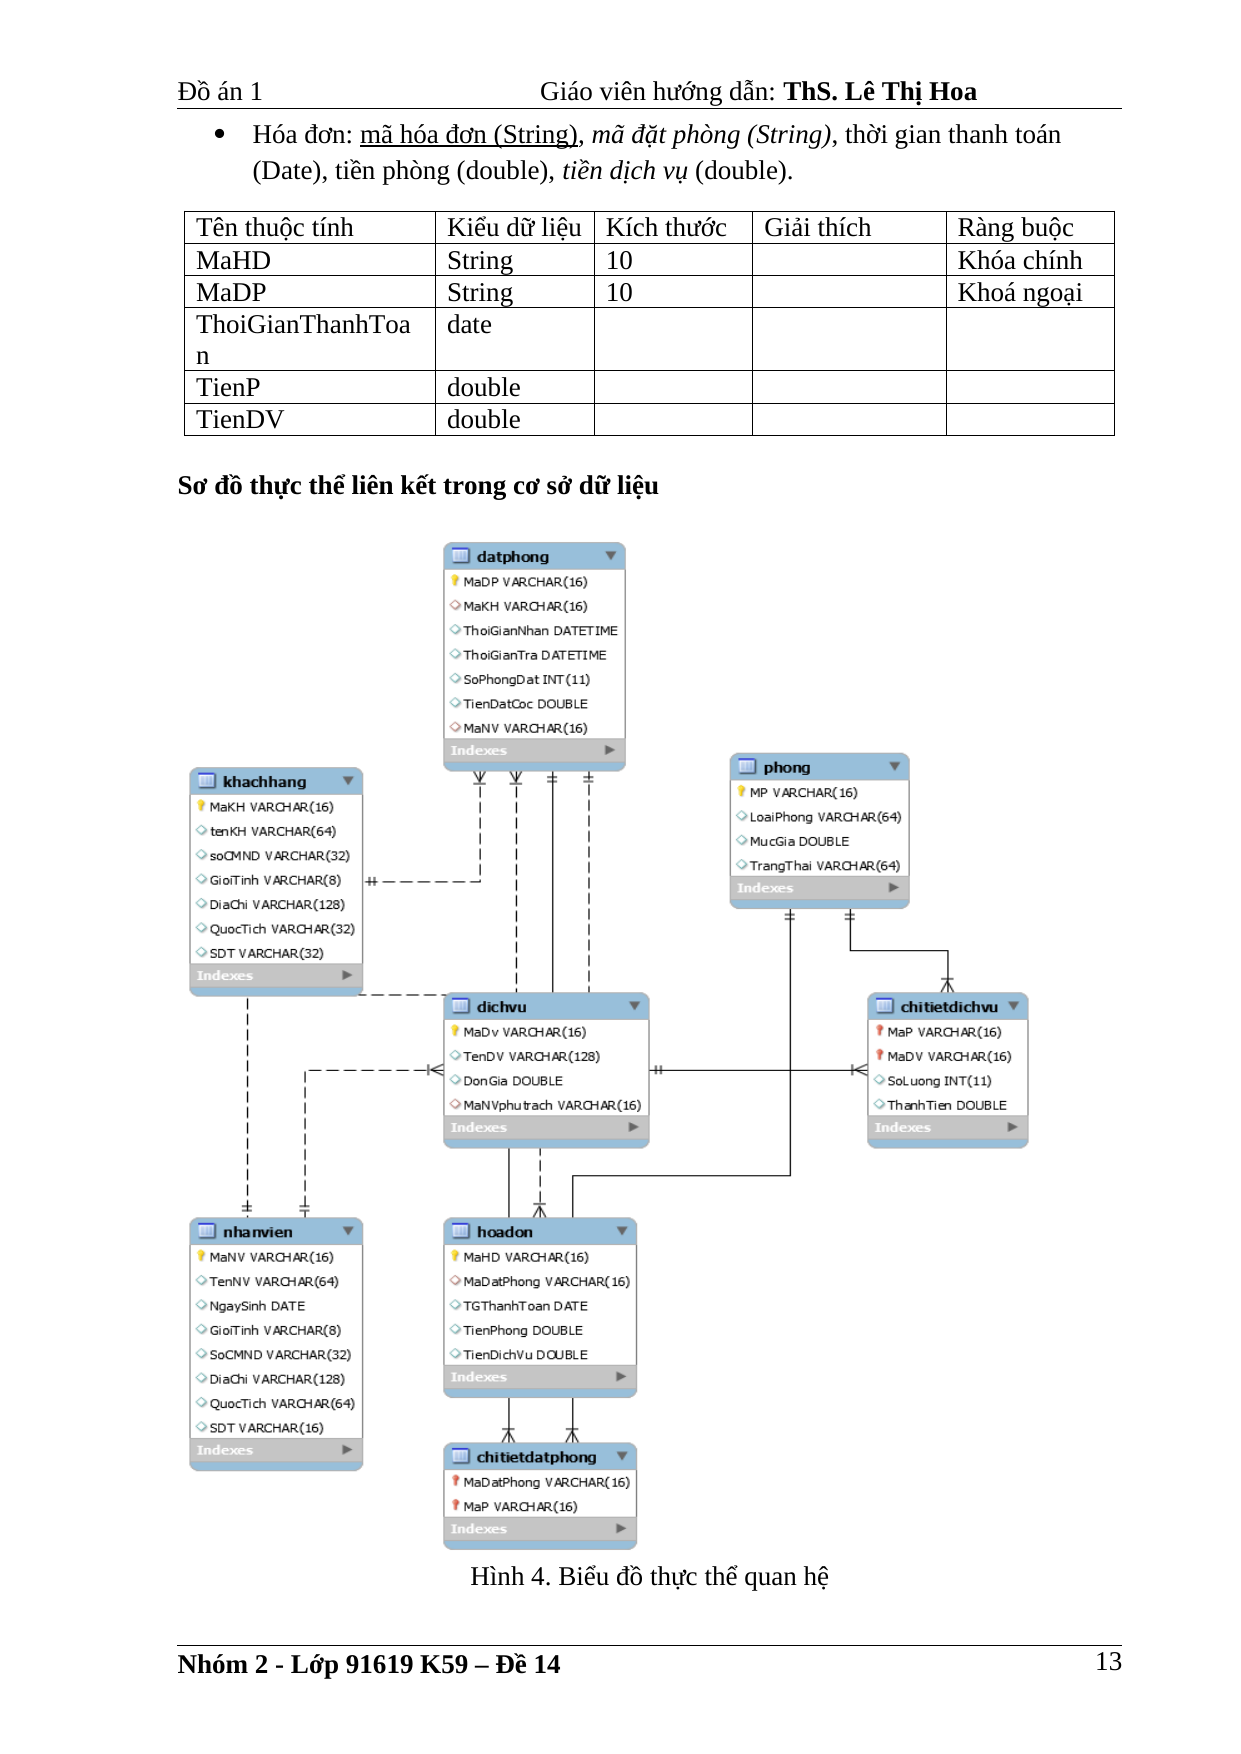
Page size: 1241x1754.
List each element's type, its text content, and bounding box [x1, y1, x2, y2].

table_header Ràng buộc [947, 212, 1114, 243]
table_cell double [436, 404, 594, 435]
table_cell 10 [595, 276, 752, 307]
table_cell String [436, 244, 594, 275]
list Hóa đơn: mã hóa đơn (String), mã đặt phòng (String), thời gian thanh toán (Date), tiền phòng (double), tiền dịch vụ (double). [215, 118, 1122, 185]
text Sơ đồ thực thể liên kết trong cơ sở dữ liệu [177, 469, 1122, 501]
table_cell [753, 404, 946, 435]
table_cell [947, 371, 1114, 403]
table_header Kiểu dữ liệu [436, 212, 594, 243]
table_cell MaDP [185, 276, 435, 307]
table_cell [753, 371, 946, 403]
table_cell [595, 404, 752, 435]
table_cell [753, 308, 946, 370]
table_cell TienDV [185, 404, 435, 435]
picture [177, 531, 1040, 1560]
table_cell [947, 404, 1114, 435]
table_cell double [436, 371, 594, 403]
table_cell [595, 308, 752, 370]
table_cell Khoá ngoại [947, 276, 1114, 307]
table_cell Khóa chính [947, 244, 1114, 275]
table_cell [947, 308, 1114, 370]
table_cell [595, 371, 752, 403]
table_cell MaHD [185, 244, 435, 275]
table_cell date [436, 308, 594, 370]
table_cell [753, 244, 946, 275]
table_cell ThoiGianThanhToan [185, 308, 435, 370]
table_header Kích thước [595, 212, 752, 243]
table_cell 10 [595, 244, 752, 275]
text Hình 4. Biểu đồ thực thể quan hệ [177, 1560, 1122, 1591]
table_cell TienP [185, 371, 435, 403]
table_header Giải thích [753, 212, 946, 243]
table_cell String [436, 276, 594, 307]
table_header Tên thuộc tính [185, 212, 435, 243]
table_cell [753, 276, 946, 307]
